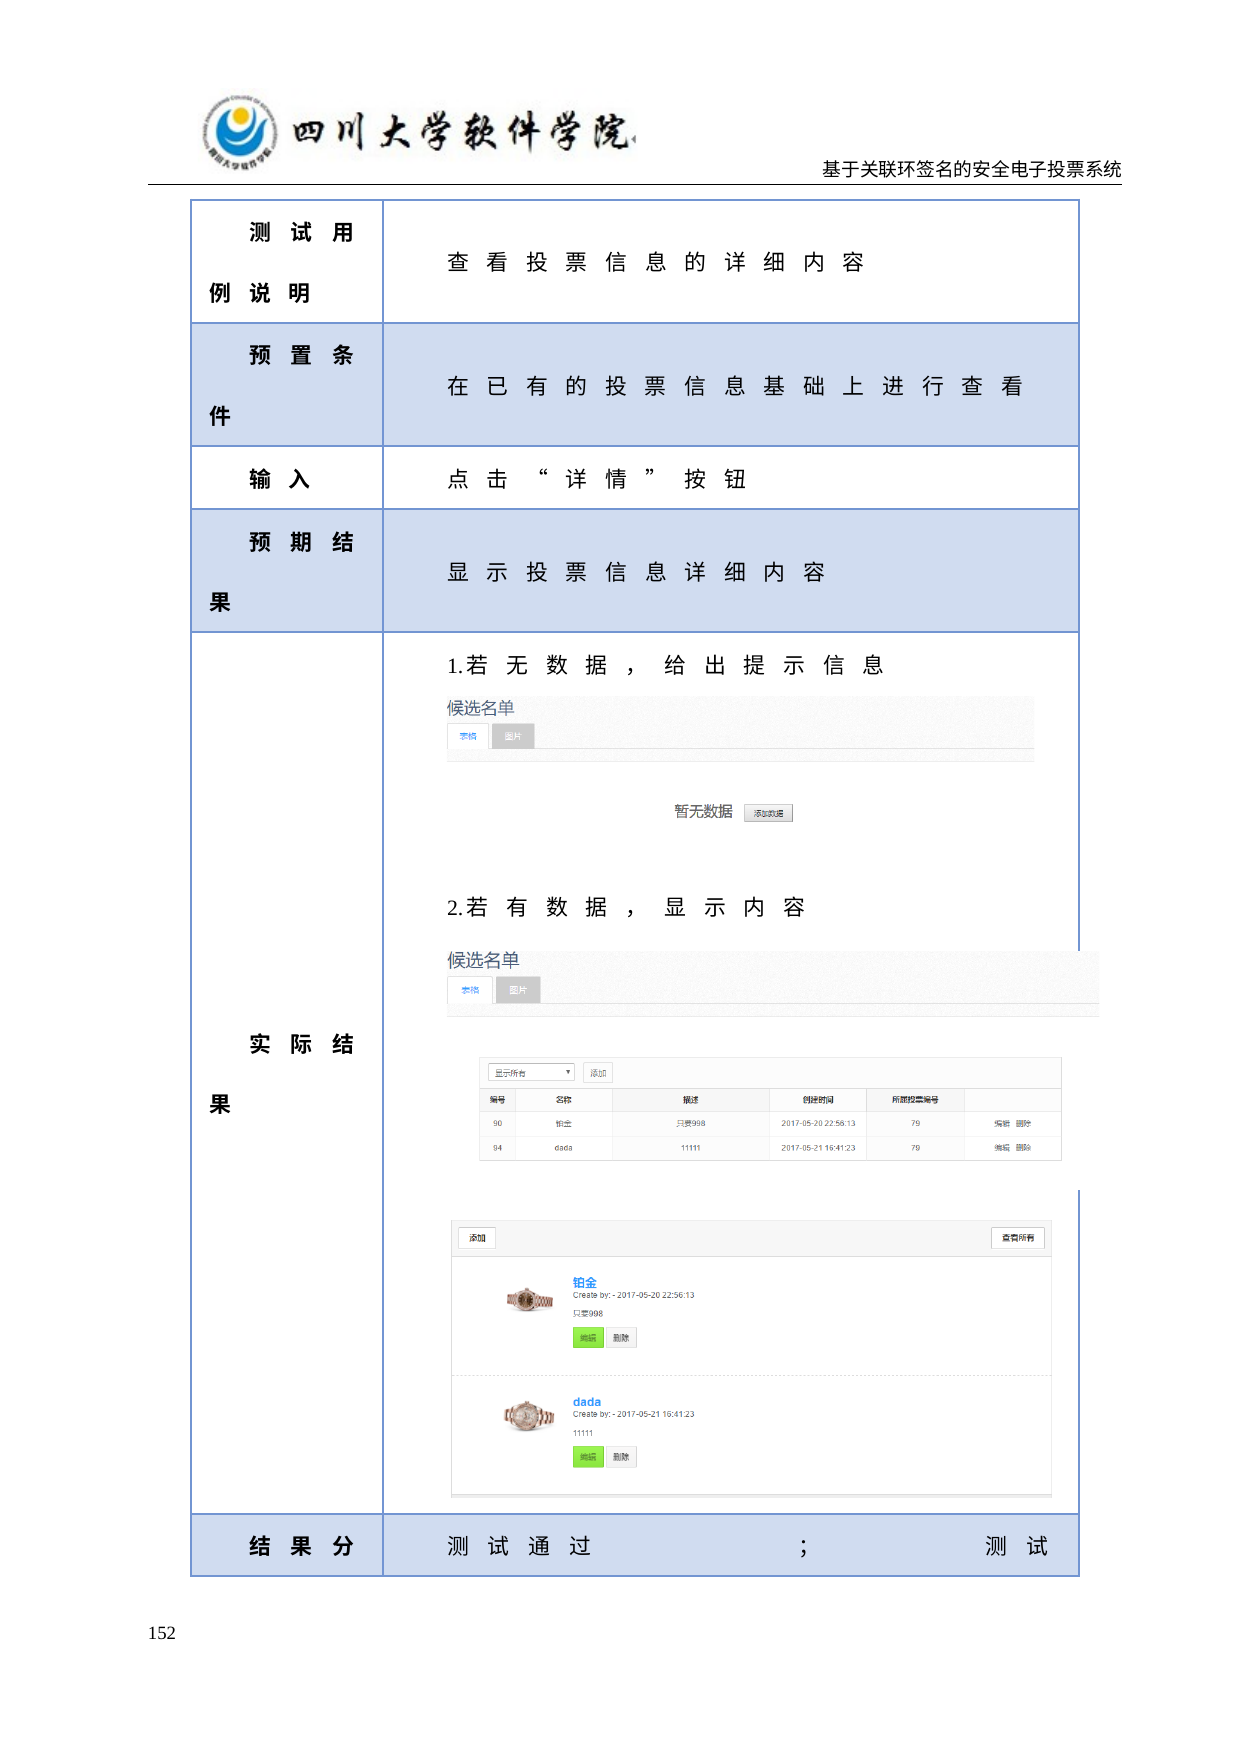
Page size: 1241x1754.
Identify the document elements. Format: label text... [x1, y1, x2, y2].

picture [446, 951, 1100, 1190]
table_cell 预期结果 [192, 510, 382, 631]
picture [446, 1219, 1052, 1498]
picture [446, 696, 1035, 869]
table_cell 输入 [192, 447, 382, 508]
table_cell 实际结果 [192, 633, 382, 1512]
picture [197, 88, 639, 177]
table_cell 显示投票信息详细内容 [384, 510, 1078, 631]
table_cell 预置条件 [192, 324, 382, 445]
table_cell 查看投票信息的详细内容 [384, 201, 1078, 322]
table_cell 点击“详情”按钮 [384, 447, 1078, 508]
table_cell 结果分析 [192, 1515, 382, 1575]
table_cell 在已有的投票信息基础上进行查看 [384, 324, 1078, 445]
table_cell 1.若无数据，给出提示信息 2.若有数据，显示内容 [384, 633, 1078, 1512]
table_cell 测试用例说明 [192, 201, 382, 322]
table_cell 测试通过 ； 测试未通过 [384, 1515, 1078, 1575]
